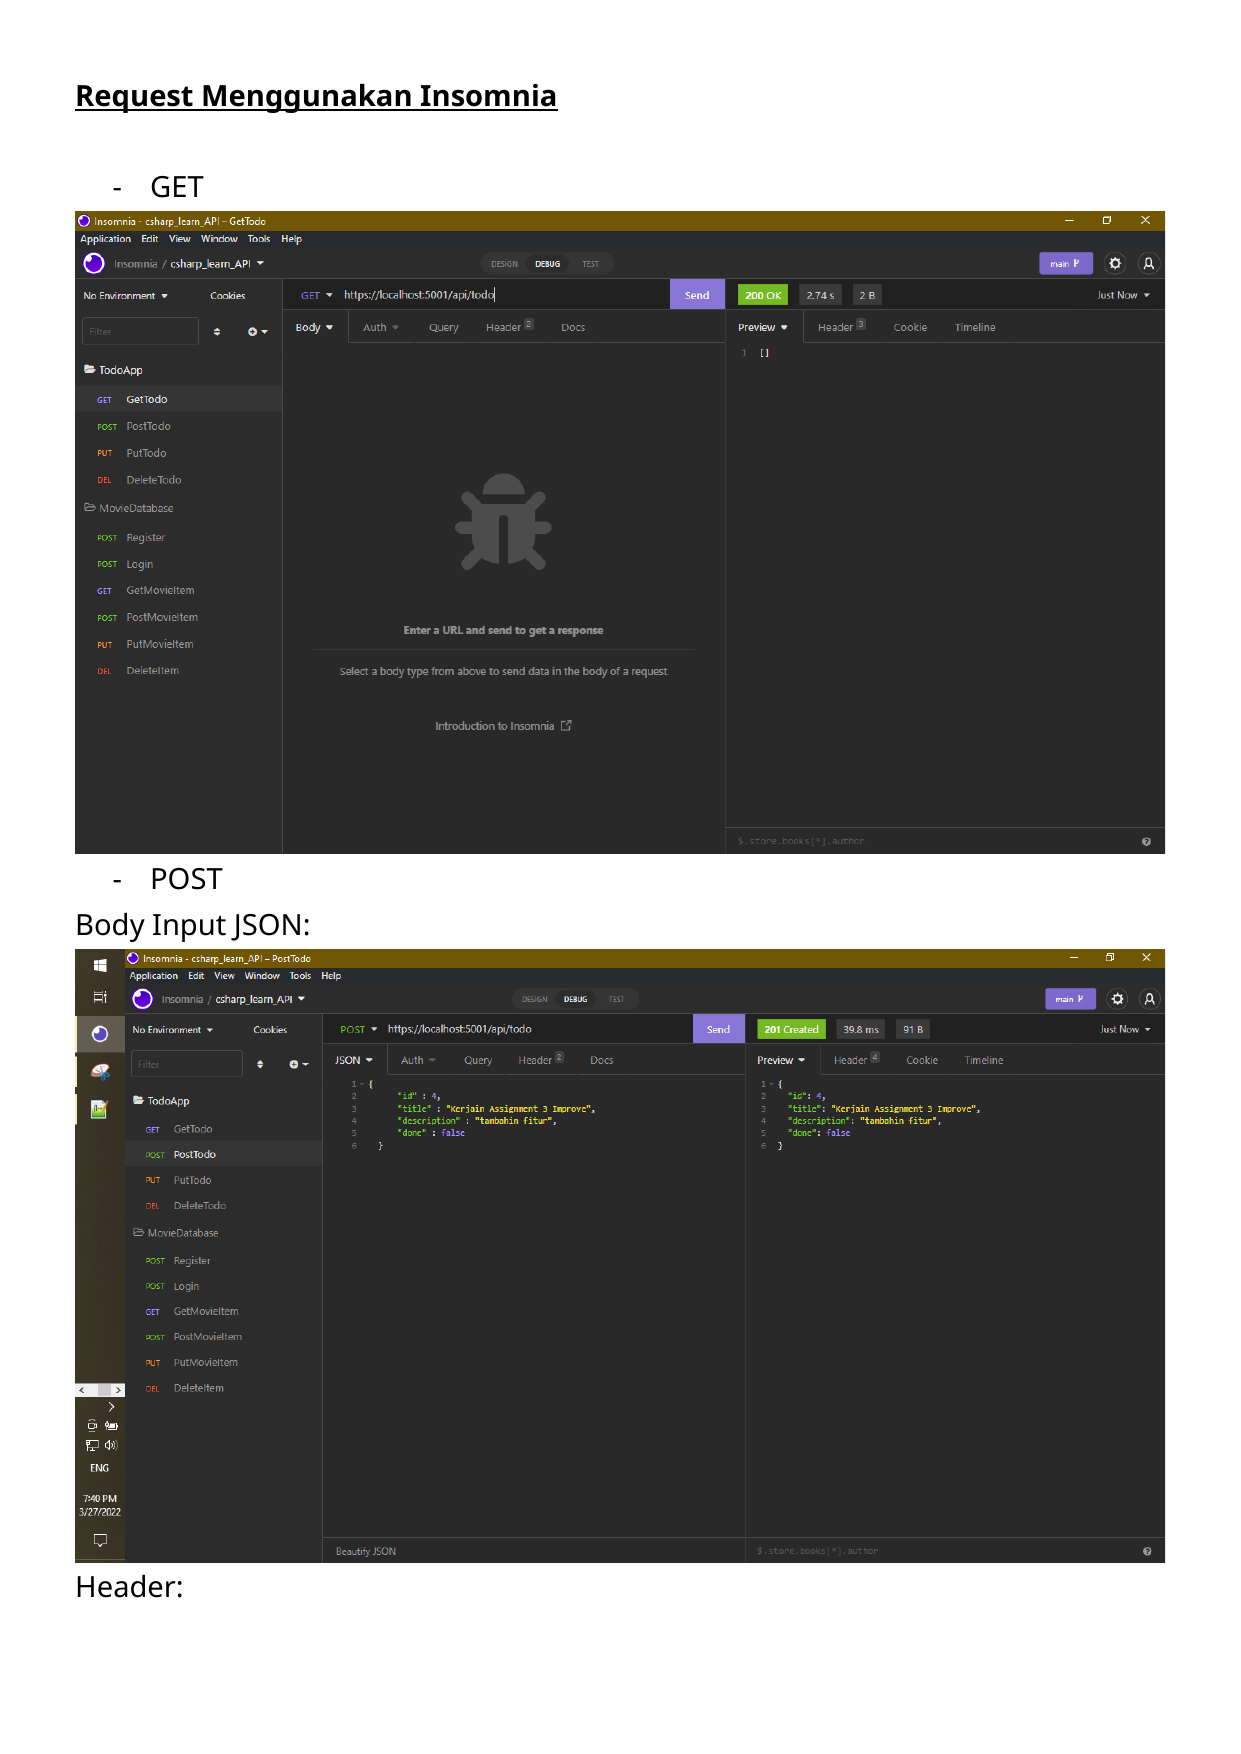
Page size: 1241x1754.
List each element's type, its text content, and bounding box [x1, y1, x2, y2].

picture [75, 949, 1166, 1563]
text Body Input JSON: [75, 904, 1165, 943]
text Request Menggunakan Insomnia [75, 75, 1165, 115]
list POST [112, 858, 1165, 898]
list GET [112, 166, 1165, 206]
text Header: [75, 1566, 1165, 1606]
picture [75, 211, 1166, 854]
